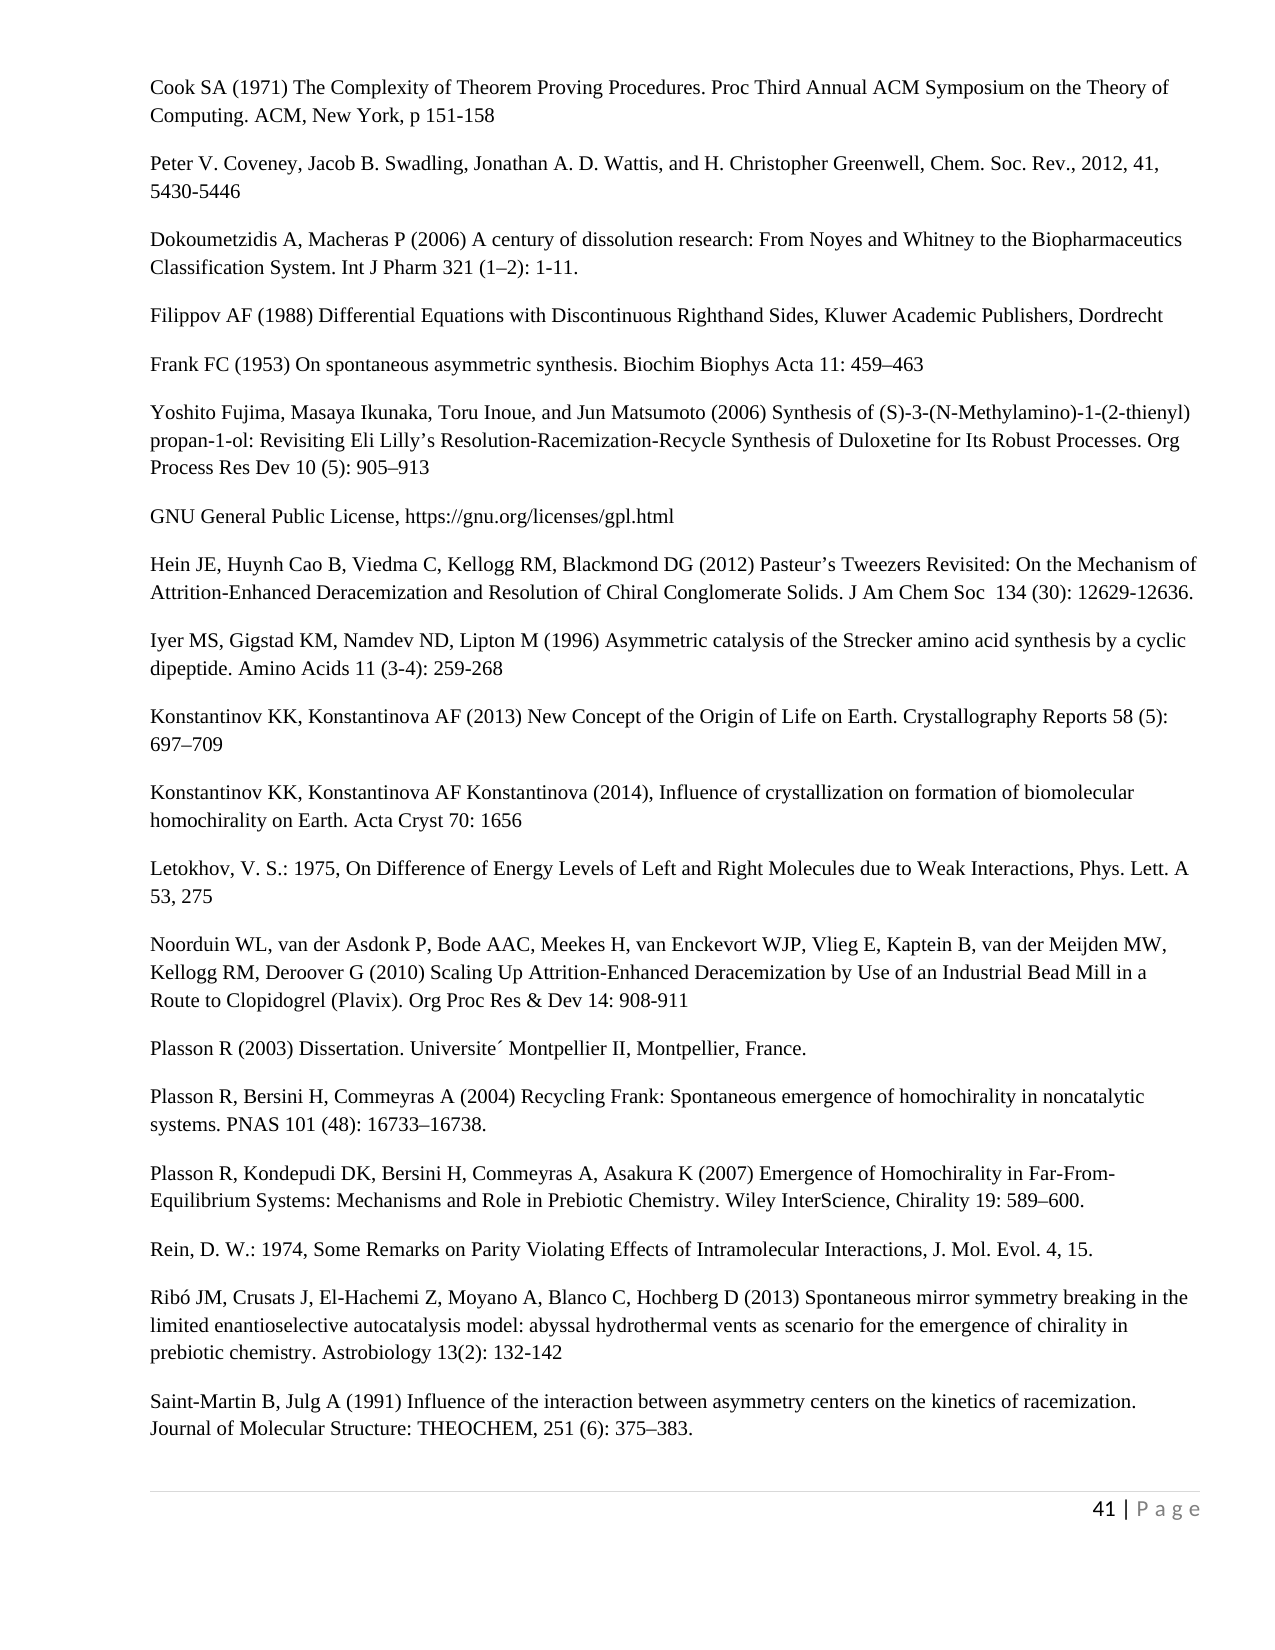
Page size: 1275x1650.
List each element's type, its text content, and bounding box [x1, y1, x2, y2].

text Letokhov, V. S.: 1975, On Difference of Energy Levels of Left and Right Molecules due to Weak Interactions, Phys. Lett. A 53, 275 [150, 856, 1200, 908]
text Frank FC (1953) On spontaneous asymmetric synthesis. Biochim Biophys Acta 11: 459–463 [150, 352, 1200, 376]
text Dokoumetzidis A, Macheras P (2006) A century of dissolution research: From Noyes and Whitney to the Biopharmaceutics Classification System. Int J Pharm 321 (1–2): 1-11. [150, 227, 1200, 279]
text Konstantinov KK, Konstantinova AF (2013) New Concept of the Origin of Life on Earth. Crystallography Reports 58 (5): 697–709 [150, 704, 1200, 756]
text Plasson R (2003) Dissertation. Universite´ Montpellier II, Montpellier, France. [150, 1036, 1200, 1060]
text Plasson R, Kondepudi DK, Bersini H, Commeyras A, Asakura K (2007) Emergence of Homochirality in Far-From-Equilibrium Systems: Mechanisms and Role in Prebiotic Chemistry. Wiley InterScience, Chirality 19: 589–600. [150, 1160, 1200, 1212]
text Peter V. Coveney, Jacob B. Swadling, Jonathan A. D. Wattis, and H. Christopher Greenwell, Chem. Soc. Rev., 2012, 41, 5430-5446 [150, 151, 1200, 203]
text Filippov AF (1988) Differential Equations with Discontinuous Righthand Sides, Kluwer Academic Publishers, Dordrecht [150, 303, 1200, 327]
text Iyer MS, Gigstad KM, Namdev ND, Lipton M (1996) Asymmetric catalysis of the Strecker amino acid synthesis by a cyclic dipeptide. Amino Acids 11 (3-4): 259-268 [150, 628, 1200, 680]
text Ribó JM, Crusats J, El-Hachemi Z, Moyano A, Blanco C, Hochberg D (2013) Spontaneous mirror symmetry breaking in the limited enantioselective autocatalysis model: abyssal hydrothermal vents as scenario for the emergence of chirality in prebiotic chemistry. Astrobiology 13(2): 132-142 [150, 1285, 1200, 1364]
text GNU General Public License, https://gnu.org/licenses/gpl.html [150, 504, 1200, 528]
text Noorduin WL, van der Asdonk P, Bode AAC, Meekes H, van Enckevort WJP, Vlieg E, Kaptein B, van der Meijden MW, Kellogg RM, Deroover G (2010) Scaling Up Attrition-Enhanced Deracemization by Use of an Industrial Bead Mill in a Route to Clopidogrel (Plavix). Org Proc Res & Dev 14: 908-911 [150, 932, 1200, 1012]
text Cook SA (1971) The Complexity of Theorem Proving Procedures. Proc Third Annual ACM Symposium on the Theory of Computing. ACM, New York, p 151-158 [150, 75, 1200, 127]
text Rein, D. W.: 1974, Some Remarks on Parity Violating Effects of Intramolecular Interactions, J. Mol. Evol. 4, 15. [150, 1236, 1200, 1261]
text Yoshito Fujima, Masaya Ikunaka, Toru Inoue, and Jun Matsumoto (2006) Synthesis of (S)-3-(N-Methylamino)-1-(2-thienyl) propan-1-ol: Revisiting Eli Lilly’s Resolution-Racemization-Recycle Synthesis of Duloxetine for Its Robust Processes. Org Process Res Dev 10 (5): 905–913 [150, 400, 1200, 479]
text Plasson R, Bersini H, Commeyras A (2004) Recycling Frank: Spontaneous emergence of homochirality in noncatalytic systems. PNAS 101 (48): 16733–16738. [150, 1084, 1200, 1136]
text Konstantinov KK, Konstantinova AF Konstantinova (2014), Influence of crystallization on formation of biomolecular homochirality on Earth. Acta Cryst 70: 1656 [150, 780, 1200, 832]
text Hein JE, Huynh Cao B, Viedma C, Kellogg RM, Blackmond DG (2012) Pasteur’s Tweezers Revisited: On the Mechanism of Attrition-Enhanced Deracemization and Resolution of Chiral Conglomerate Solids. J Am Chem Soc 134 (30): 12629-12636. [150, 552, 1200, 604]
text Saint-Martin B, Julg A (1991) Influence of the interaction between asymmetry centers on the kinetics of racemization. Journal of Molecular Structure: THEOCHEM, 251 (6): 375–383. [150, 1388, 1200, 1440]
